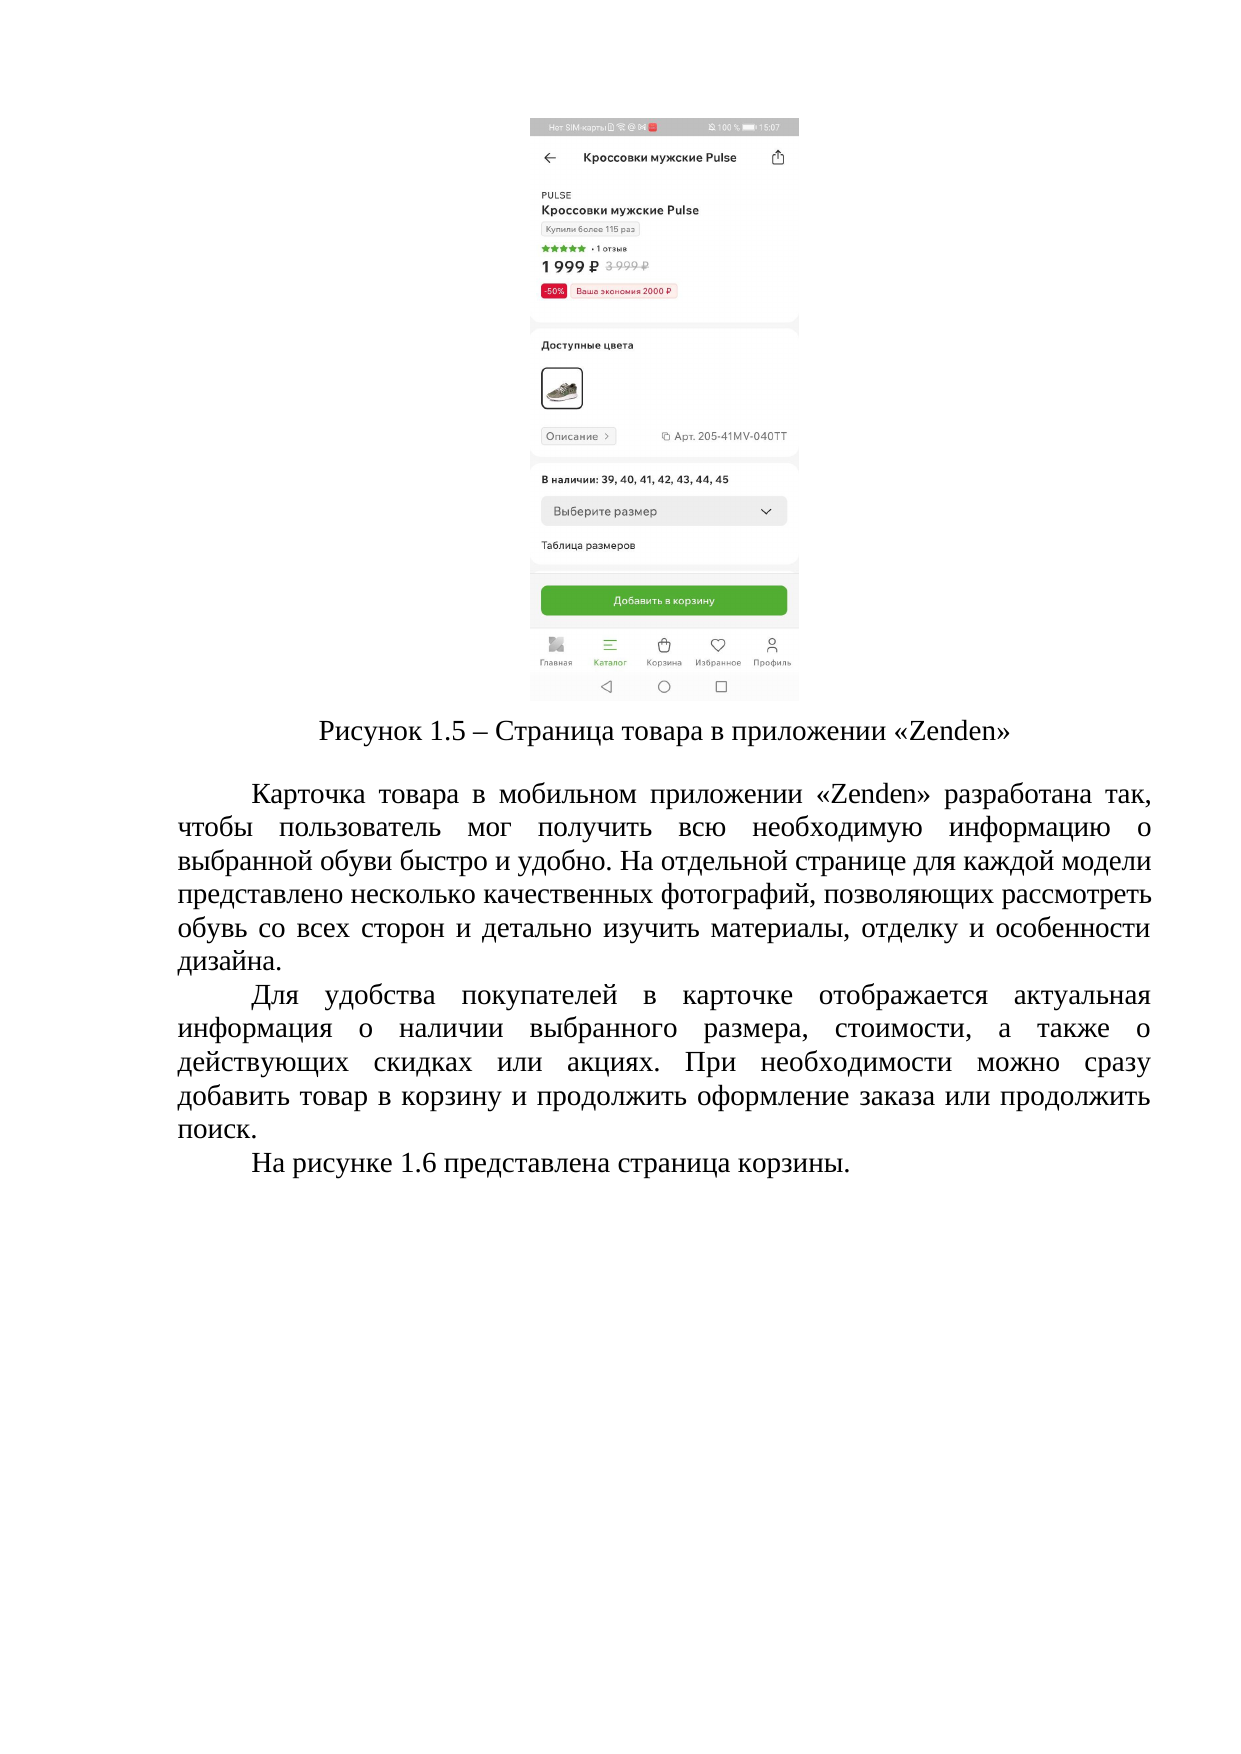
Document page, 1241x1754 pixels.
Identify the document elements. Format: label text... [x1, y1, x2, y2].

text Для удобства покупателей в карточке отображается актуальная информация о наличии выбранного размера, стоимости, а также о действующих скидках или акциях. При необходимости можно сразу добавить товар в корзину и продолжить оформление заказа или продолжить поиск. [177, 977, 1152, 1145]
text Рисунок 1.5 – Страница товара в приложении «Zenden» [177, 713, 1152, 747]
text Карточка товара в мобильном приложении «Zenden» разработана так, чтобы пользователь мог получить всю необходимую информацию о выбранной обуви быстро и удобно. На отдельной странице для каждой модели представлено несколько качественных фотографий, позволяющих рассмотреть обувь со всех сторон и детально изучить материалы, отделку и особенности дизайна. [177, 776, 1152, 977]
picture [530, 118, 799, 701]
text На рисунке 1.6 представлена страница корзины. [177, 1145, 1152, 1178]
